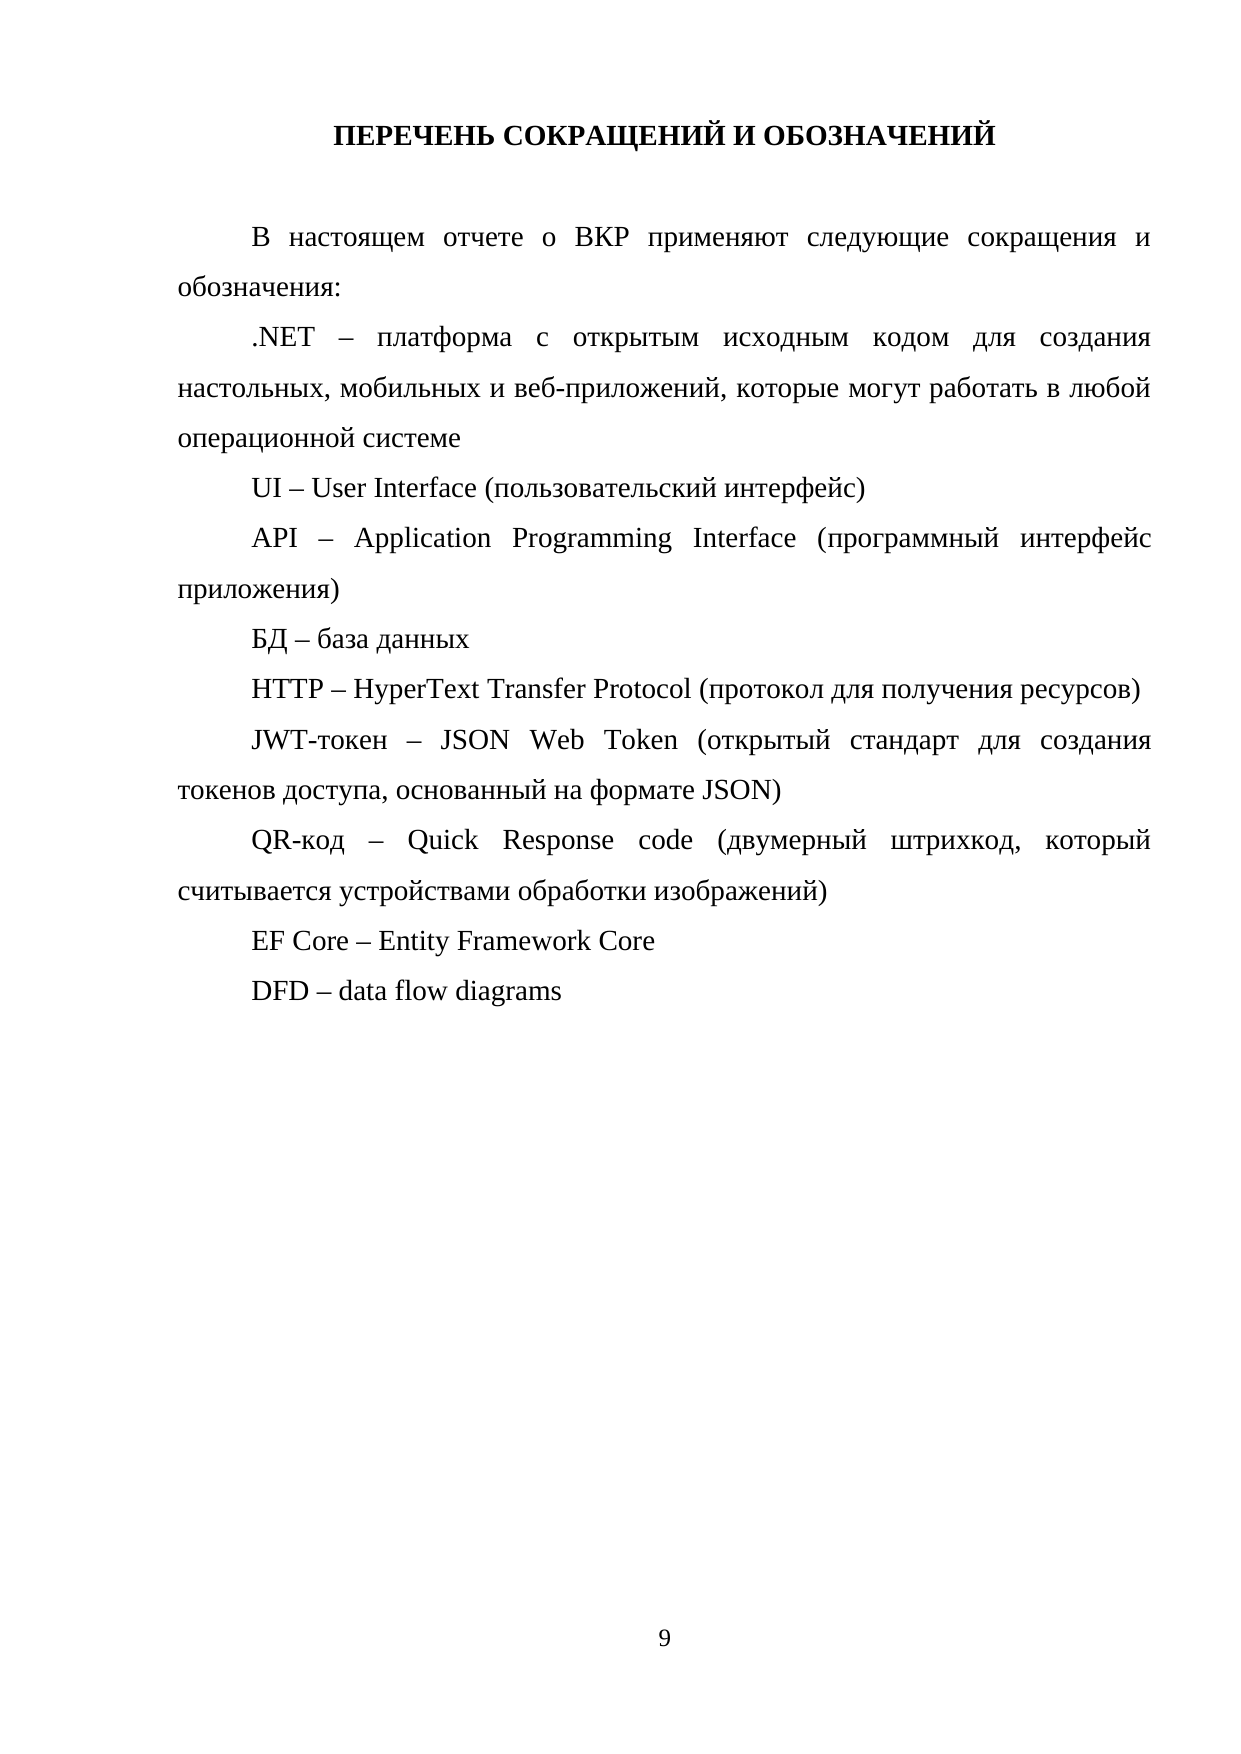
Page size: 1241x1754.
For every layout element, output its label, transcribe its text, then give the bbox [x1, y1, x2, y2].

text QR-код – Quick Response code (двумерный штрихкод, который считывается устройствами обработки изображений) [177, 822, 1152, 906]
subtitle ПЕРЕЧЕНЬ СОКРАЩЕНИЙ И ОБОЗНАЧЕНИЙ [177, 118, 1152, 152]
text БД – база данных [177, 621, 1152, 655]
text UI – User Interface (пользовательский интерфейс) [177, 470, 1152, 504]
text JWT-токен – JSON Web Token (открытый стандарт для создания токенов доступа, основанный на формате JSON) [177, 722, 1152, 806]
text API – Application Programming Interface (программный интерфейс приложения) [177, 521, 1152, 604]
text .NET – платформа с открытым исходным кодом для создания настольных, мобильных и веб-приложений, которые могут работать в любой операционной системе [177, 319, 1152, 453]
text DFD – data flow diagrams [177, 973, 1152, 1007]
text EF Core – Entity Framework Core [177, 923, 1152, 957]
text HTTP – HyperText Transfer Protocol (протокол для получения ресурсов) [177, 672, 1152, 705]
text В настоящем отчете о ВКР применяют следующие сокращения и обозначения: [177, 219, 1152, 303]
